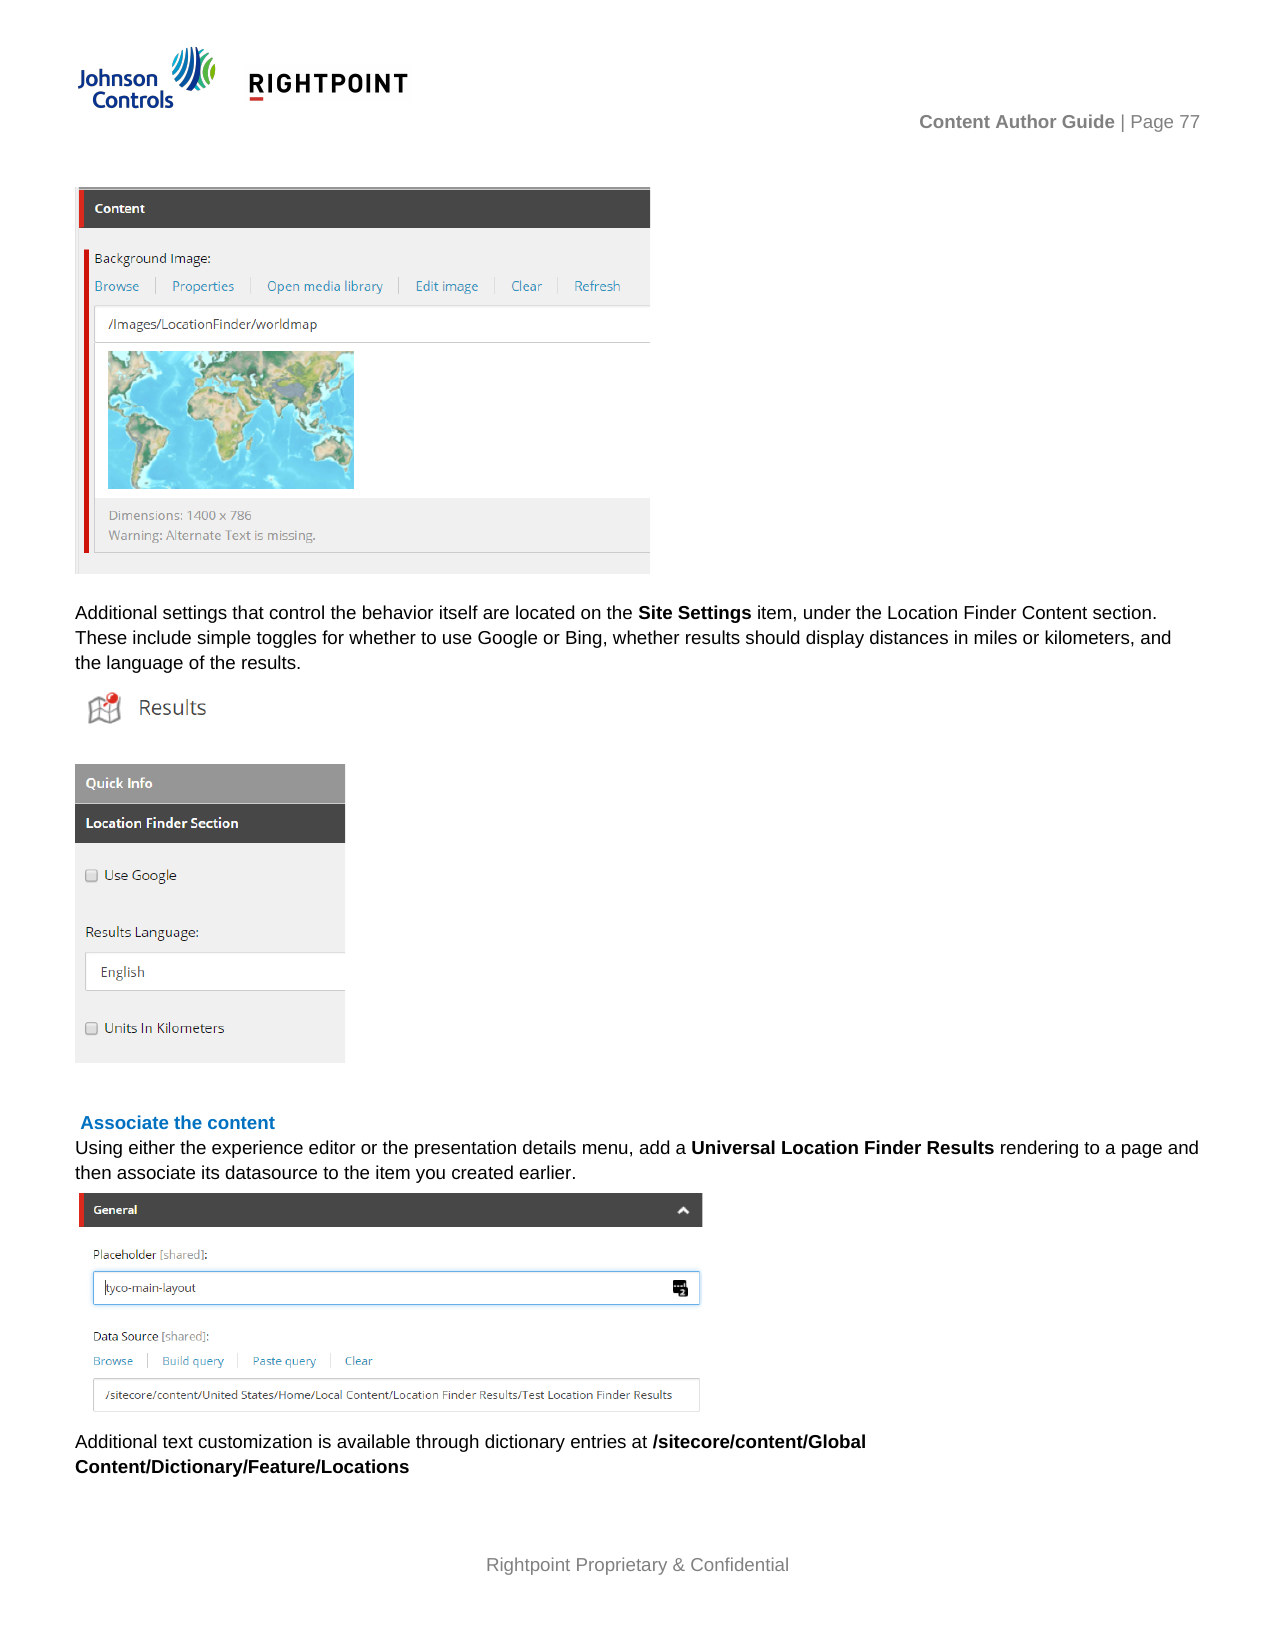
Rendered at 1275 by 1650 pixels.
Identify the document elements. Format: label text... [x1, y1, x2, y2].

picture [75, 676, 346, 1063]
subtitle Associate the content [75, 1112, 1200, 1133]
text Additional settings that control the behavior itself are located on the Site Settings item, under the Location Finder Content section. These include simple toggles for whether to use Google or Bing, whether results should display distances in miles or kilometers, and the language of the results. [75, 602, 1200, 673]
text Additional text customization is available through dictionary entries at /sitecore/content/Global Content/Dictionary/Feature/Locations [75, 1431, 1200, 1477]
picture [243, 63, 413, 102]
picture [75, 187, 650, 574]
picture [75, 1186, 703, 1428]
picture [75, 44, 218, 111]
text Using either the experience editor or the presentation details menu, add a Universal Location Finder Results rendering to a page and then associate its datasource to the item you created earlier. [75, 1137, 1200, 1183]
